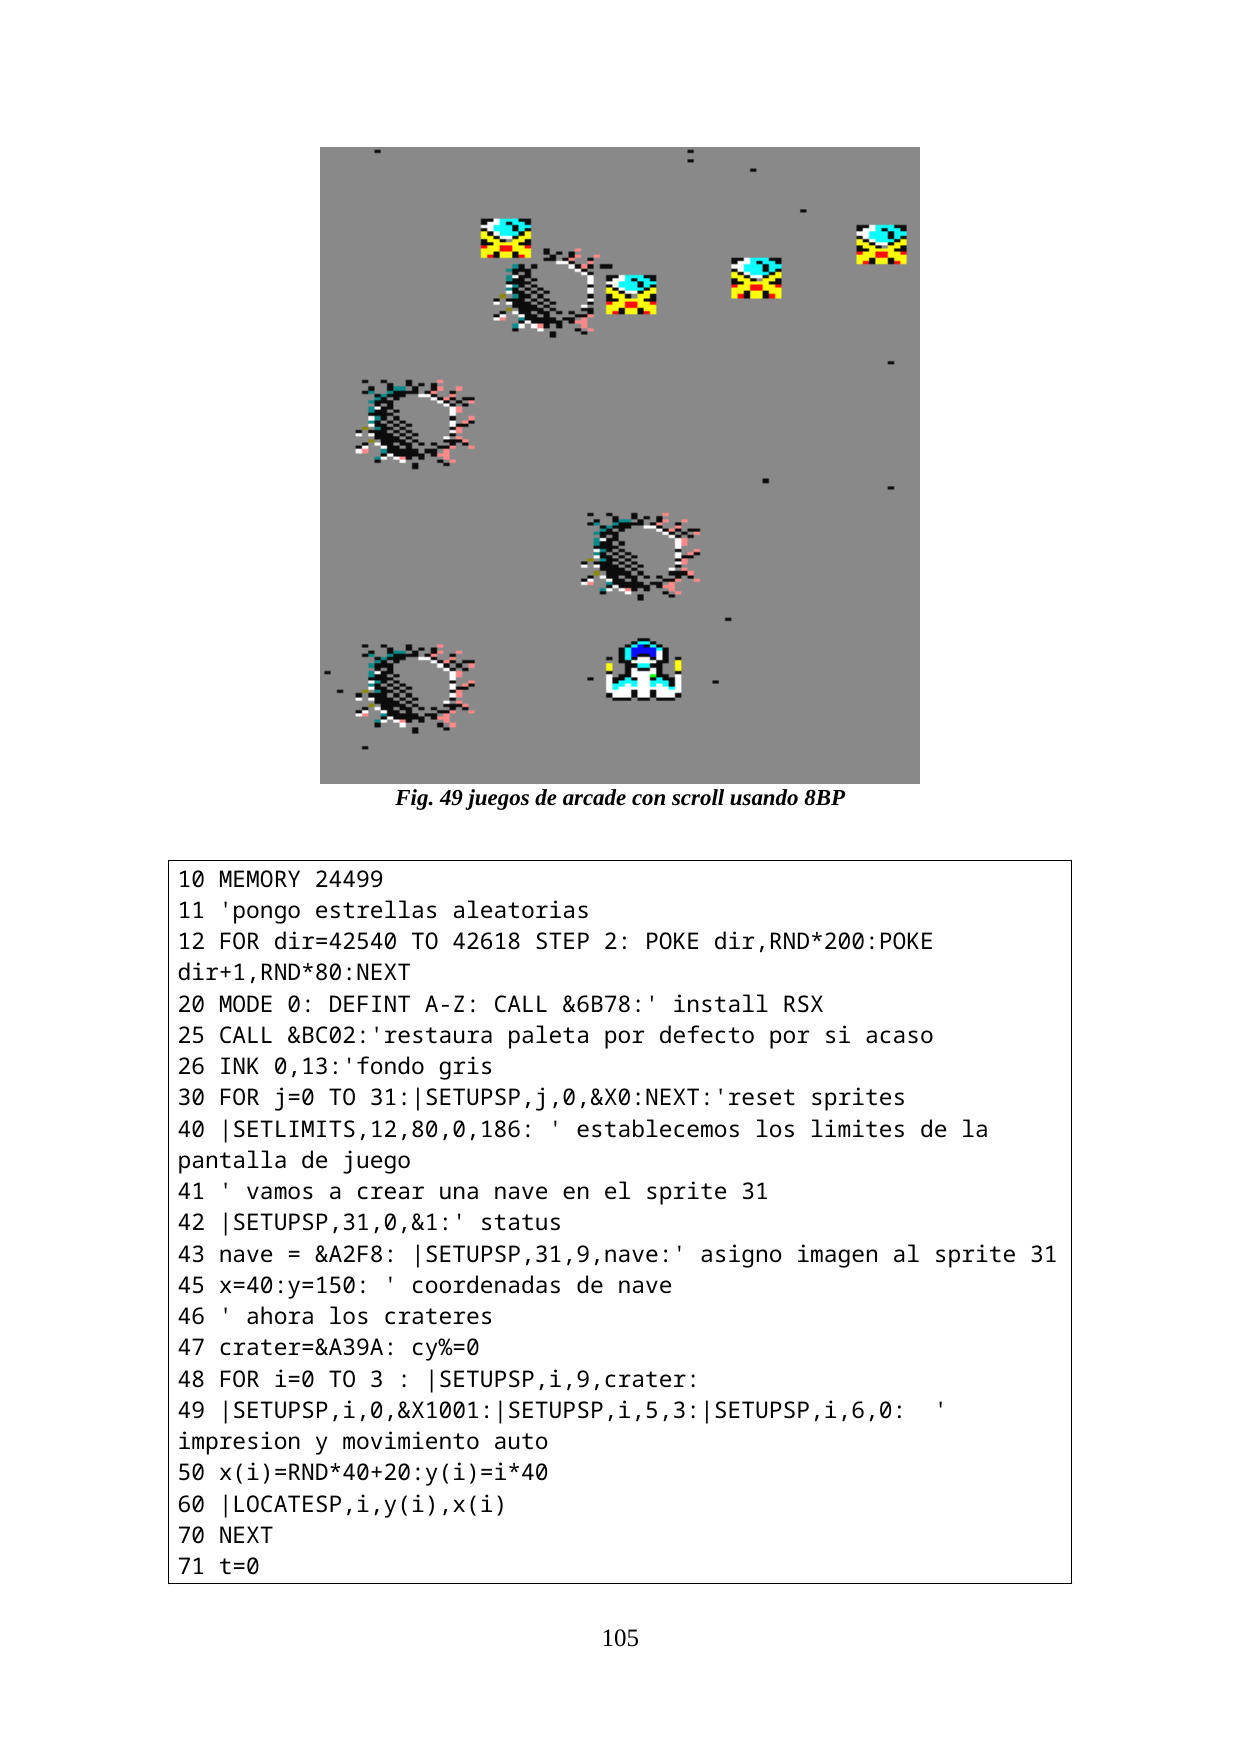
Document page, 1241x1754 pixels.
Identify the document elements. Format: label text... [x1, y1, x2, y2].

text 60 |LOCATESP,i,y(i),x(i) [177, 1488, 1063, 1519]
text 70 NEXT [177, 1519, 1063, 1547]
text 50 x(i)=RND*40+20:y(i)=i*40 [177, 1456, 1063, 1488]
text 11 'pongo estrellas aleatorias [177, 894, 1063, 925]
text 48 FOR i=0 TO 3 : |SETUPSP,i,9,crater: [177, 1363, 1063, 1394]
text 45 x=40:y=150: ' coordenadas de nave [177, 1269, 1063, 1300]
text 30 FOR j=0 TO 31:|SETUPSP,j,0,&X0:NEXT:'reset sprites [177, 1081, 1063, 1113]
text 10 MEMORY 24499 [169, 861, 1071, 894]
picture [320, 147, 920, 784]
text 49 |SETUPSP,i,0,&X1001:|SETUPSP,i,5,3:|SETUPSP,i,6,0: ' impresion y movimiento auto [177, 1394, 1063, 1456]
text 41 ' vamos a crear una nave en el sprite 31 [177, 1175, 1063, 1206]
text 25 CALL &BC02:'restaura paleta por defecto por si acaso [177, 1019, 1063, 1050]
text Fig. 49 juegos de arcade con scroll usando 8BP [177, 783, 1063, 810]
text 26 INK 0,13:'fondo gris [177, 1050, 1063, 1081]
text 20 MODE 0: DEFINT A-Z: CALL &6B78:' install RSX [177, 988, 1063, 1019]
text 40 |SETLIMITS,12,80,0,186: ' establecemos los limites de la pantalla de juego [177, 1113, 1063, 1175]
text 71 t=0 [169, 1547, 1071, 1583]
text 12 FOR dir=42540 TO 42618 STEP 2: POKE dir,RND*200:POKE dir+1,RND*80:NEXT [177, 925, 1063, 988]
text 47 crater=&A39A: cy%=0 [177, 1331, 1063, 1363]
text 46 ' ahora los crateres [177, 1300, 1063, 1331]
text 43 nave = &A2F8: |SETUPSP,31,9,nave:' asigno imagen al sprite 31 [177, 1238, 1063, 1269]
text 42 |SETUPSP,31,0,&1:' status [177, 1206, 1063, 1238]
